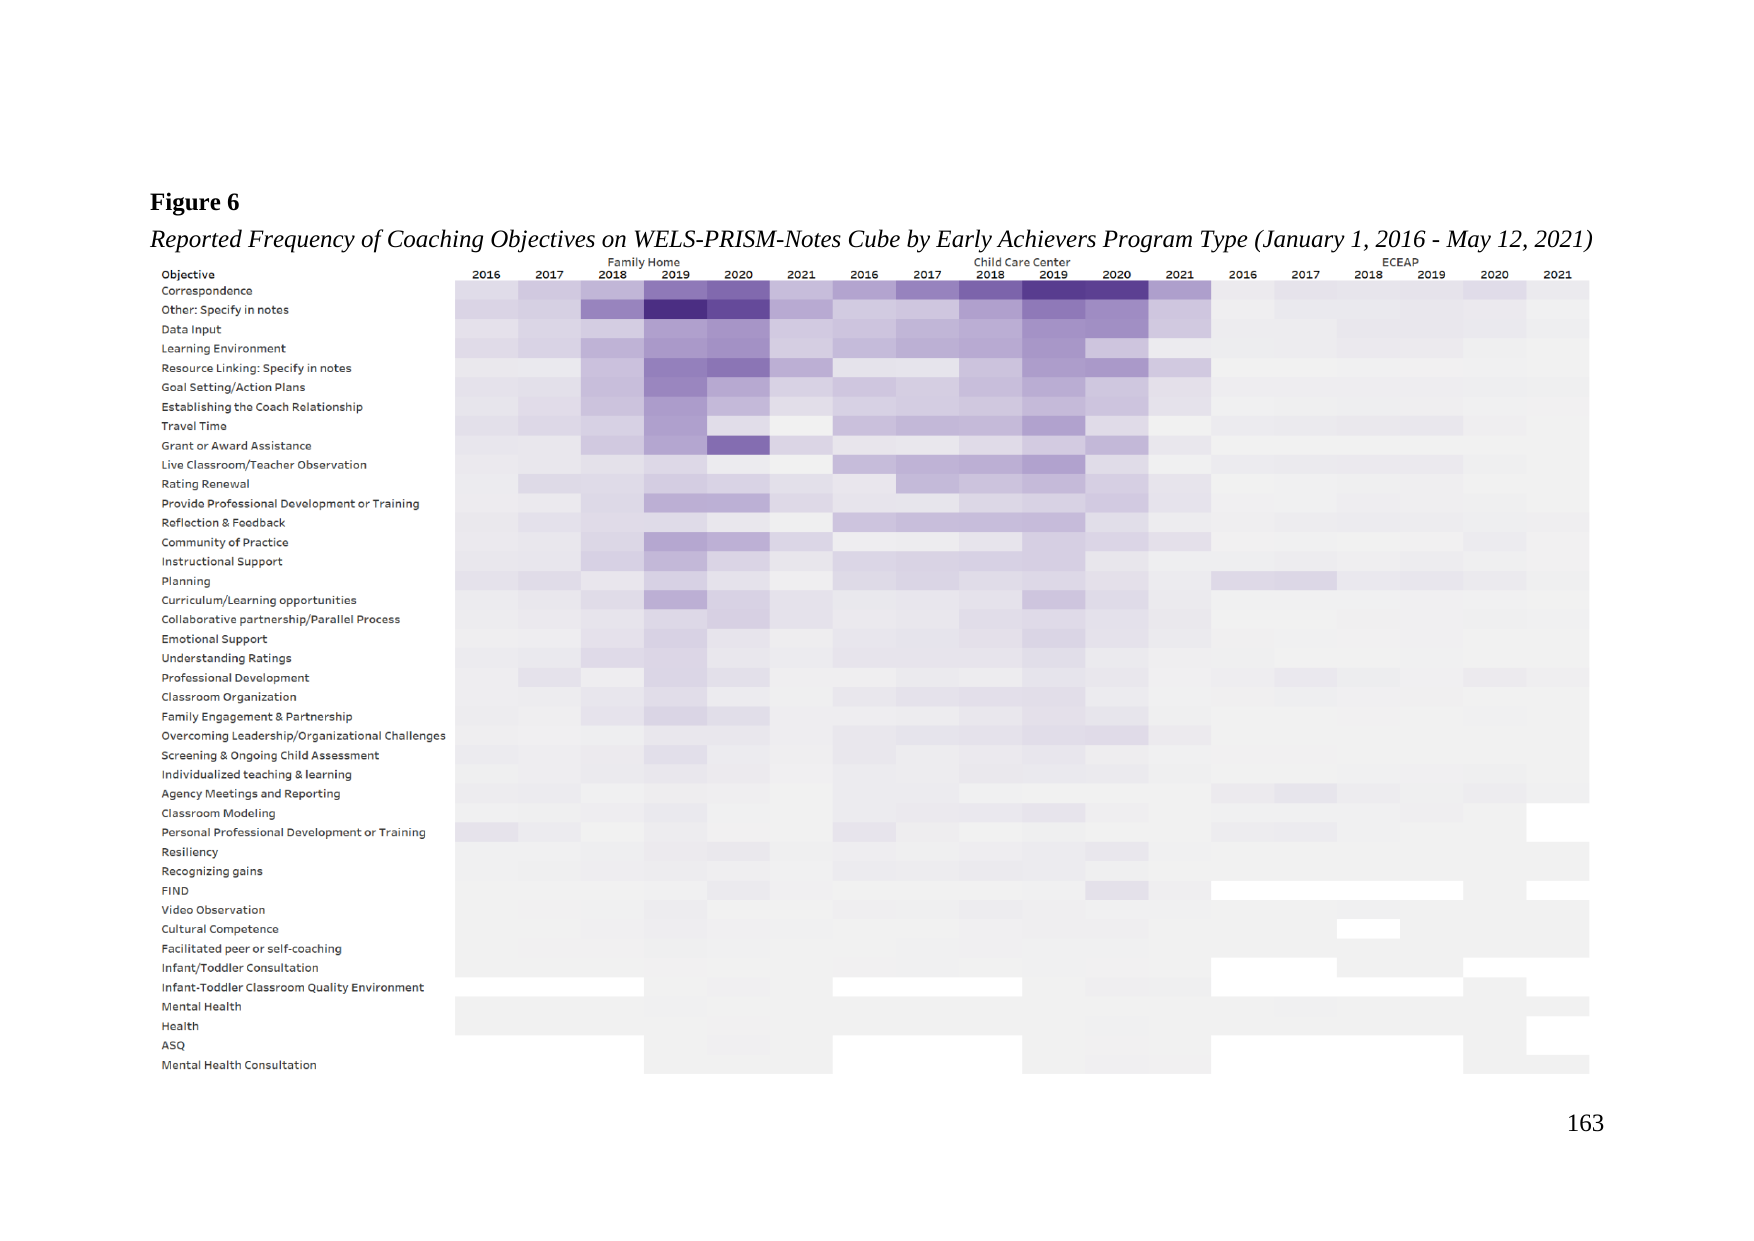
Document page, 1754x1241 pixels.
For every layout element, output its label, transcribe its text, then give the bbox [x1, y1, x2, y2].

picture [150, 254, 1597, 1081]
text Reported Frequency of Coaching Objectives on WELS-PRISM-Notes Cube by Early Achievers Program Type (January 1, 2016 - May 12, 2021) [150, 224, 1604, 253]
subtitle Figure 6 [150, 187, 1604, 216]
